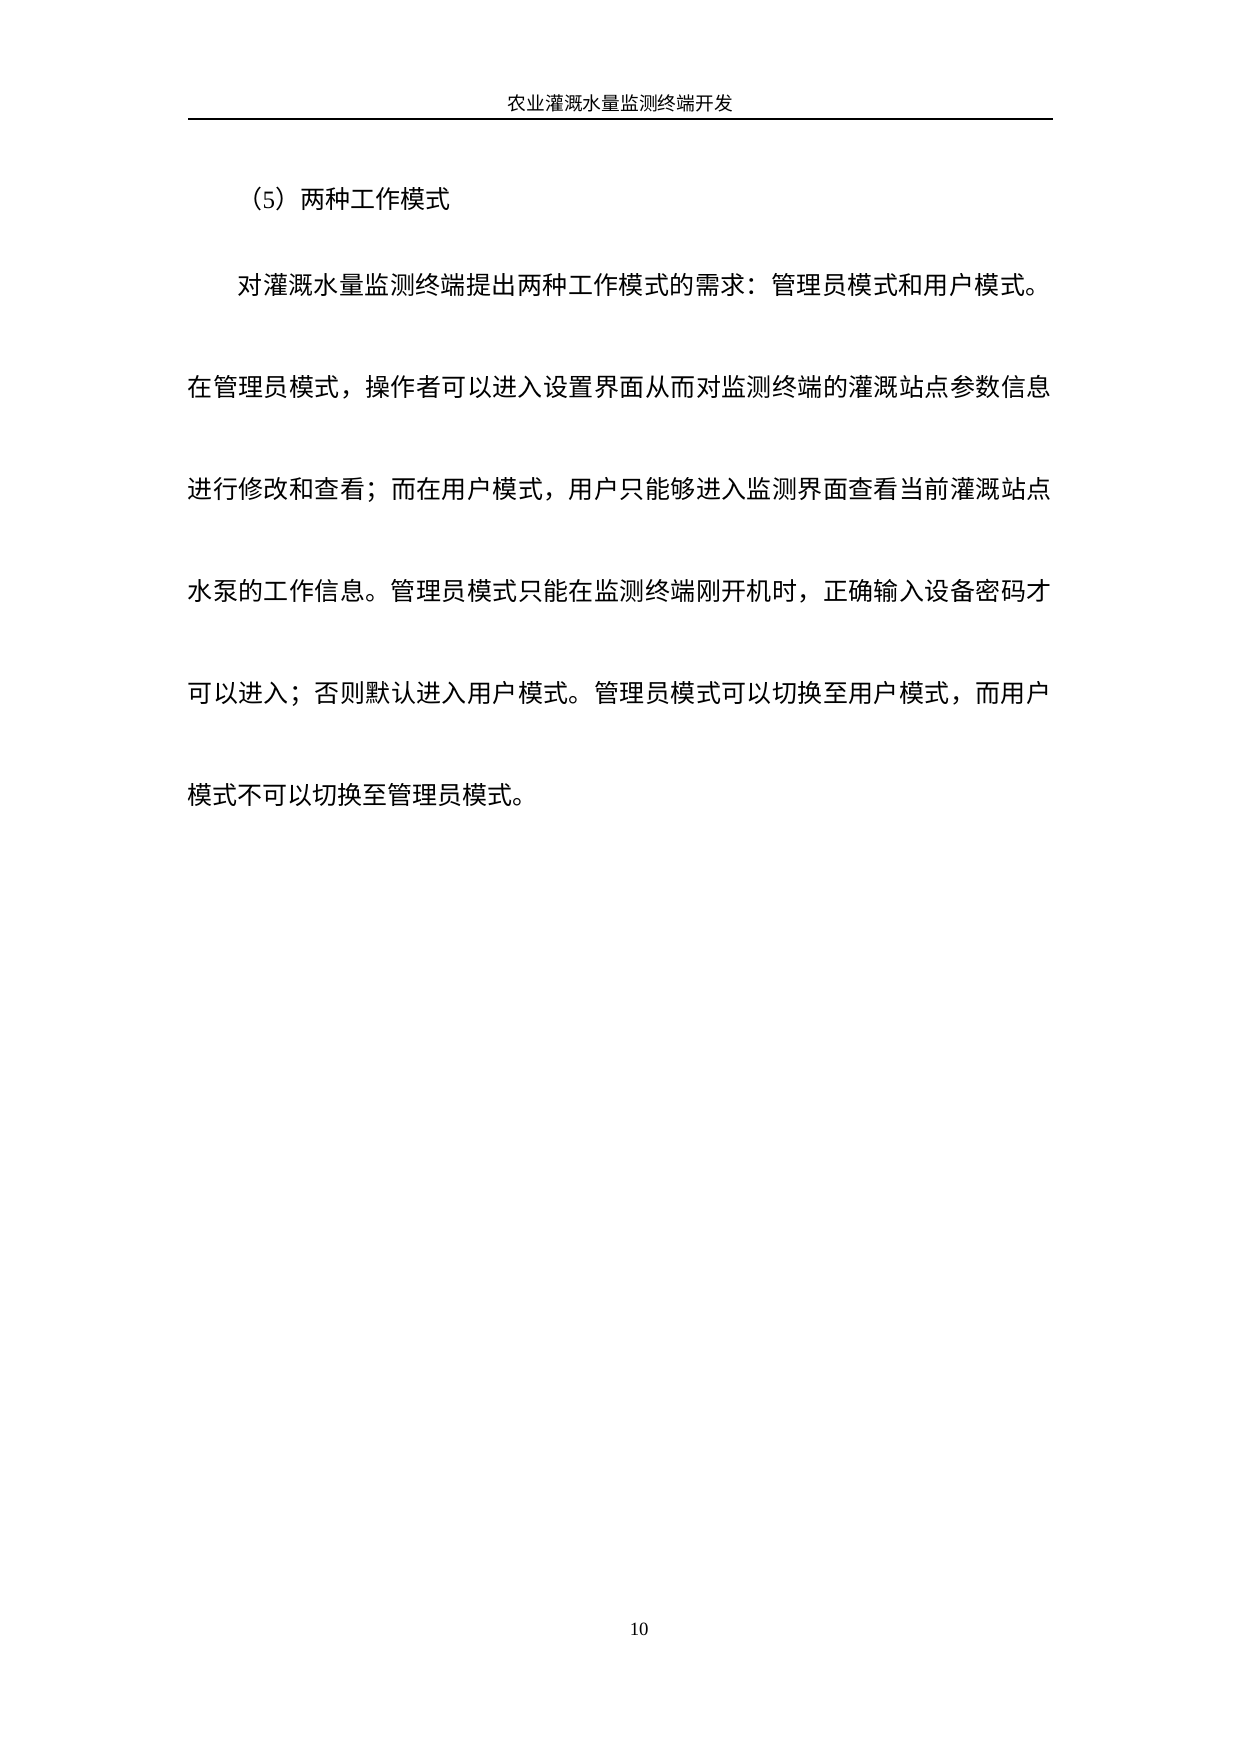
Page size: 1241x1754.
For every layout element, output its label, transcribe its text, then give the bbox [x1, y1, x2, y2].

text （5）两种工作模式 [187, 164, 1053, 232]
text 对灌溉水量监测终端提出两种工作模式的需求：管理员模式和用户模式。在管理员模式，操作者可以进入设置界面从而对监测终端的灌溉站点参数信息进行修改和查看；而在用户模式，用户只能够进入监测界面查看当前灌溉站点水泵的工作信息。管理员模式只能在监测终端刚开机时，正确输入设备密码才可以进入；否则默认进入用户模式。管理员模式可以切换至用户模式，而用户模式不可以切换至管理员模式。 [187, 250, 1053, 827]
